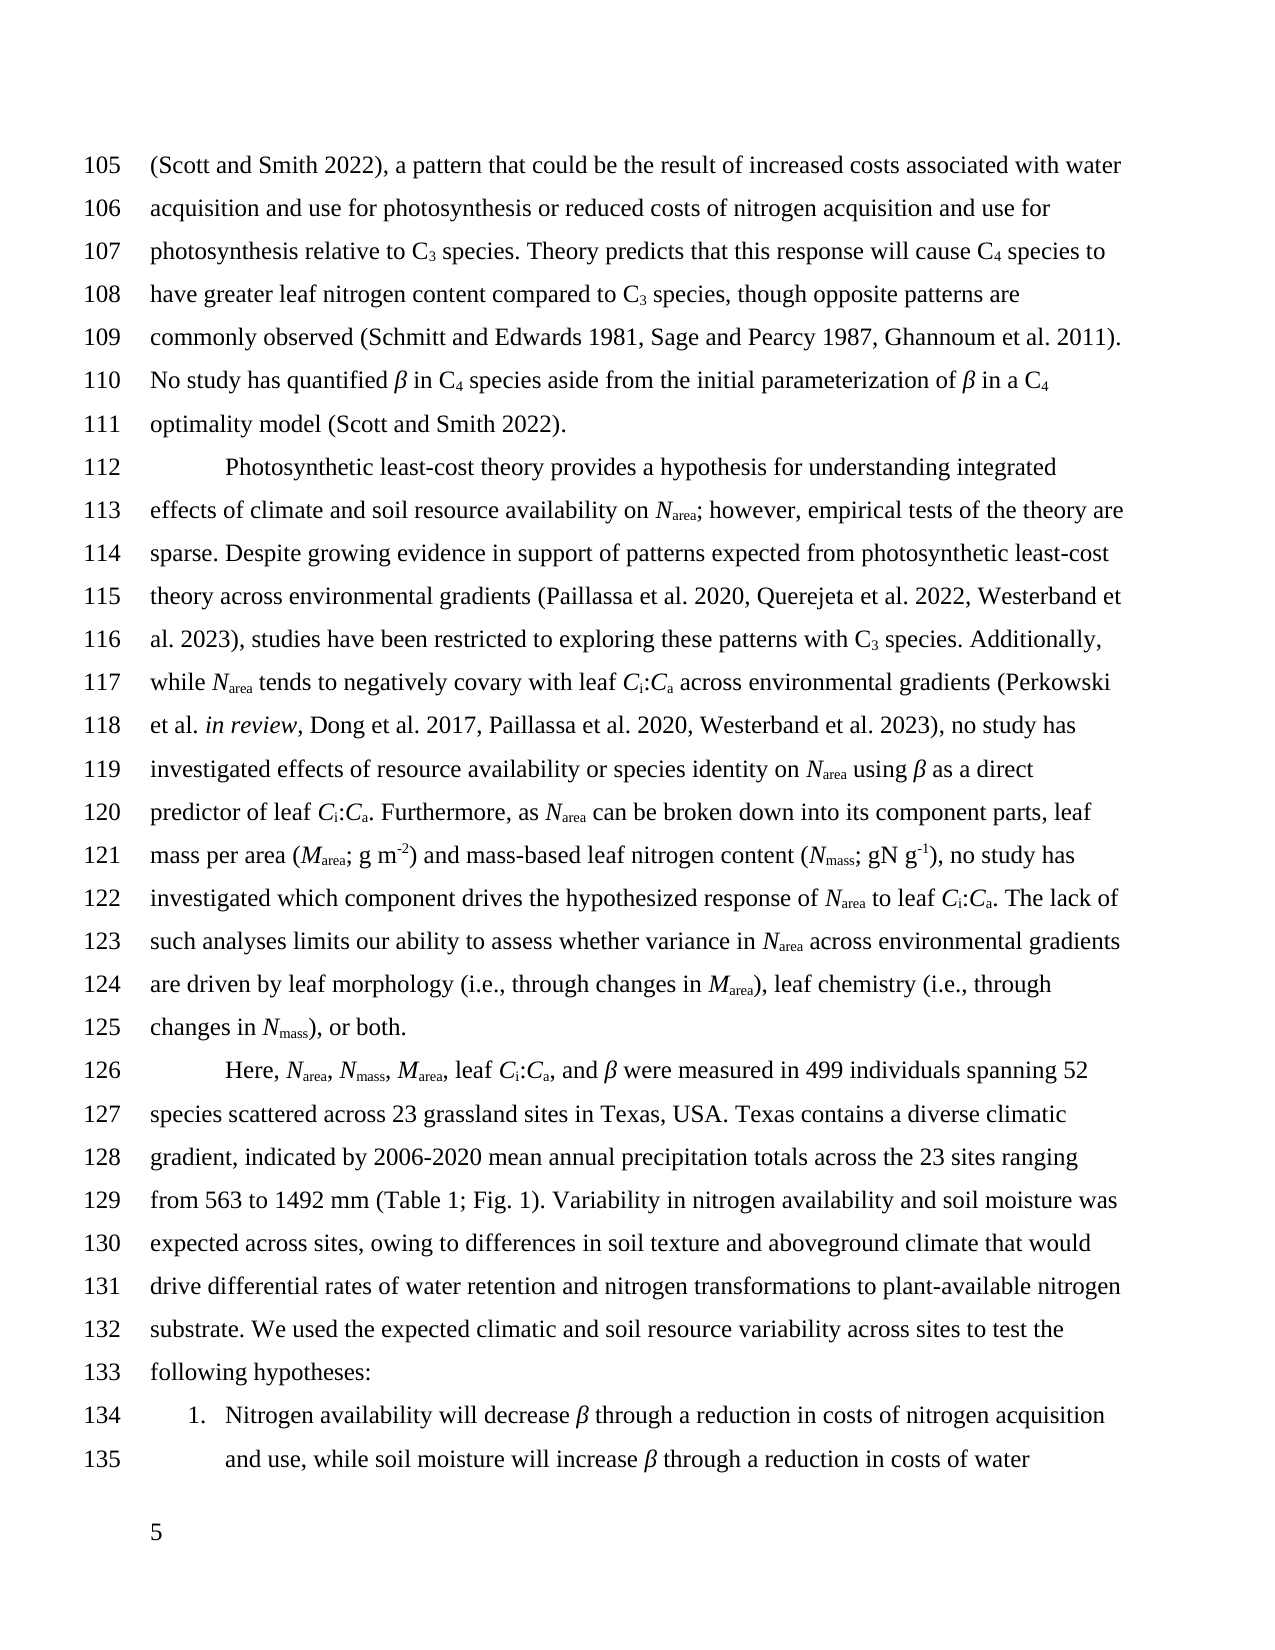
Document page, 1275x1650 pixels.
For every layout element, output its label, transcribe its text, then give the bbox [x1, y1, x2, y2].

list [187, 1401, 1125, 1472]
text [150, 150, 1125, 437]
text Photosynthetic least-cost theory provides a hypothesis for understanding integrated effects of climate and soil resource availability on Narea; however, empirical tests of the theory are sparse. Despite growing evidence in support of patterns expected from photosynthetic least-cost theory across environmental gradients (Paillassa et al. 2020, Querejeta et al. 2022, Westerband et al. 2023), studies have been restricted to exploring these patterns with C3 species. Additionally, while Narea tends to negatively covary with leaf Ci:Ca across environmental gradients (Perkowski et al. in review, Dong et al. 2017, Paillassa et al. 2020, Westerband et al. 2023), no study has investigated effects of resource availability or species identity on Narea using β as a direct predictor of leaf Ci:Ca. Furthermore, as Narea can be broken down into its component parts, leaf mass per area (Marea; g m-2) and mass-based leaf nitrogen content (Nmass; gN g-1), no study has investigated which component drives the hypothesized response of Narea to leaf Ci:Ca. The lack of such analyses limits our ability to assess whether variance in Narea across environmental gradients are driven by leaf morphology (i.e., through changes in Marea), leaf chemistry (i.e., through changes in Nmass), or both. [150, 452, 1125, 1041]
text Here, Narea, Nmass, Marea, leaf Ci:Ca, and β were measured in 499 individuals spanning 52 species scattered across 23 grassland sites in Texas, USA. Texas contains a diverse climatic gradient, indicated by 2006-2020 mean annual precipitation totals across the 23 sites ranging from 563 to 1492 mm (Table 1; Fig. 1). Variability in nitrogen availability and soil moisture was expected across sites, owing to differences in soil texture and aboveground climate that would drive differential rates of water retention and nitrogen transformations to plant-available nitrogen substrate. We used the expected climatic and soil resource variability across sites to test the following hypotheses: [150, 1056, 1125, 1386]
